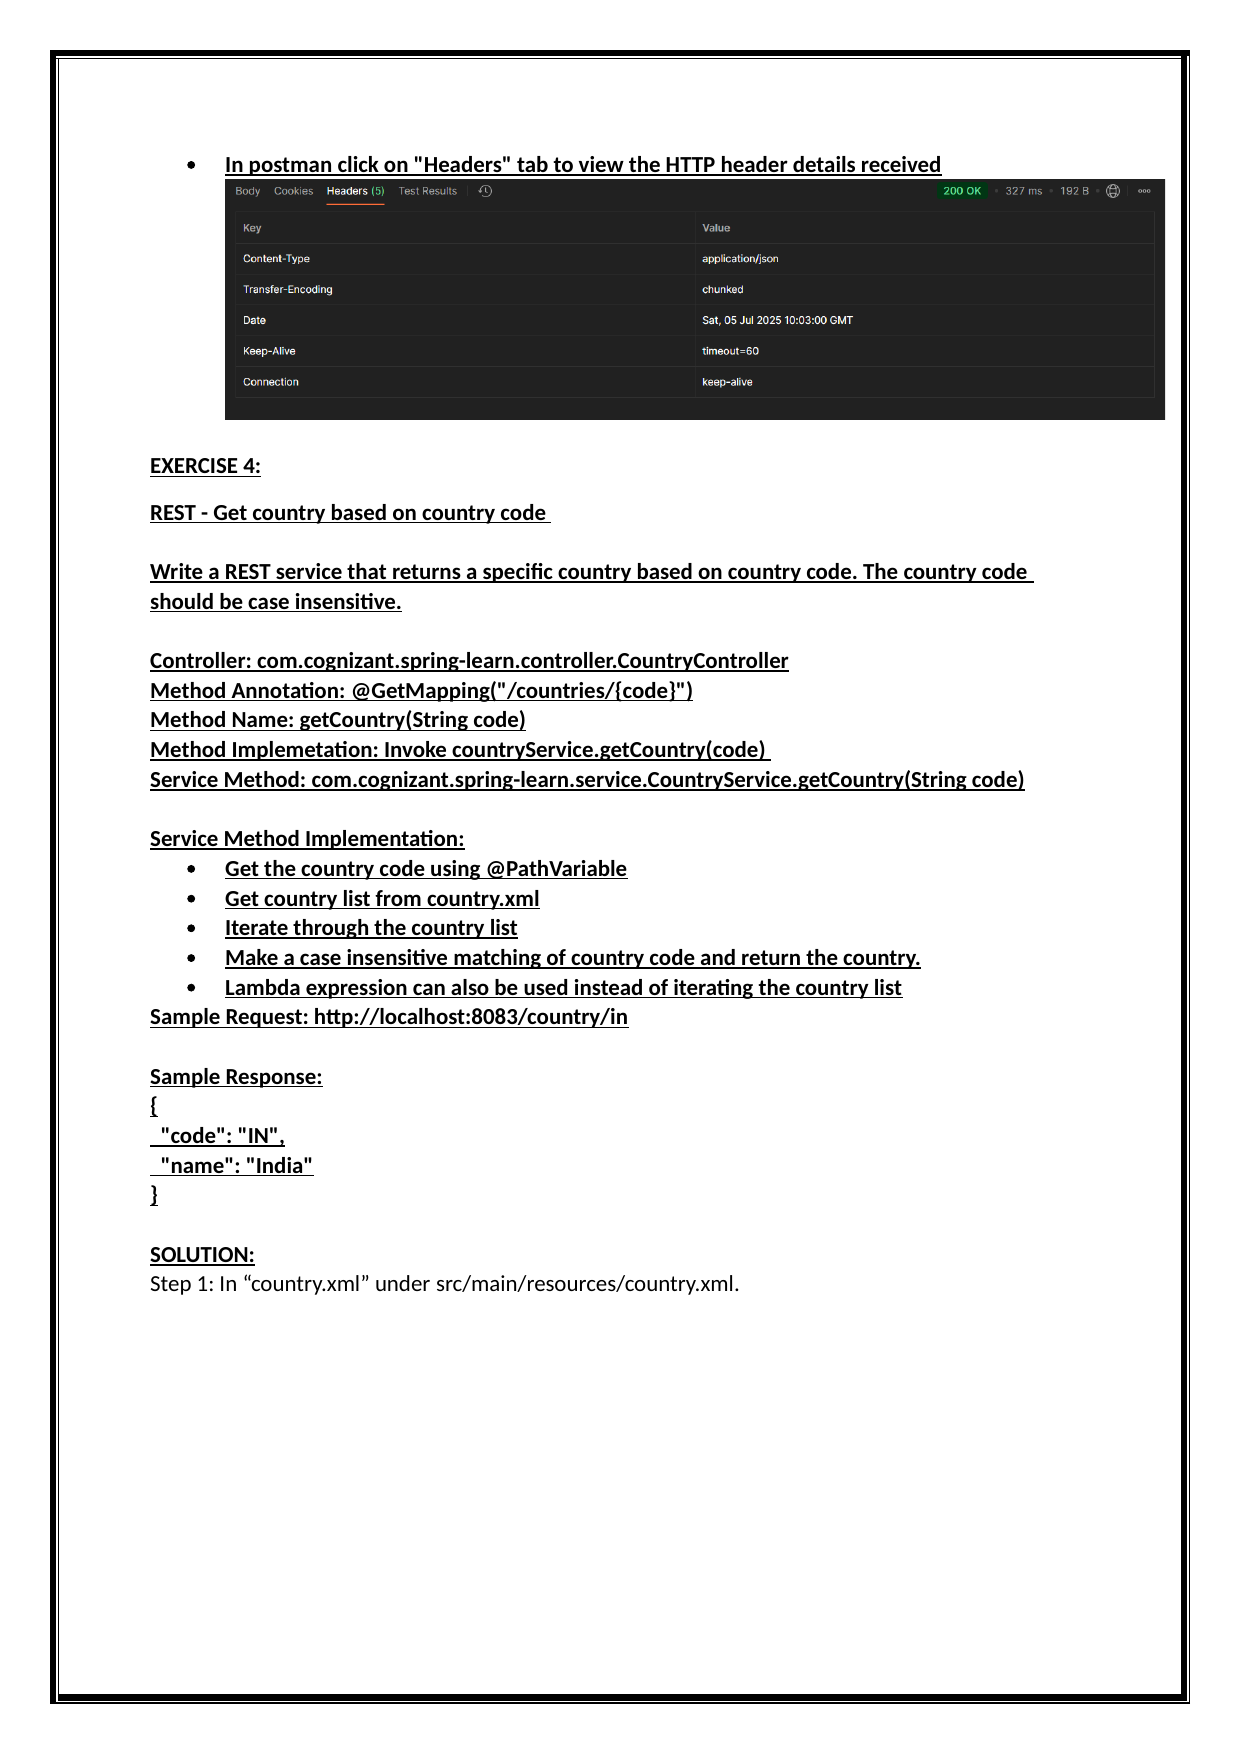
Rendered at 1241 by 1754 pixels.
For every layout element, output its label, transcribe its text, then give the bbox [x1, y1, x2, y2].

text } [150, 1181, 1090, 1208]
text REST - Get country based on country code Write a REST service that returns a specific country based on country code. The country code should be case insensitive. Controller: com.cognizant.spring-learn.controller.CountryController Method Annotation: @GetMapping("/countries/{code}") Method Name: getCountry(String code) Method Implemetation: Invoke countryService.getCountry(code) Service Method: com.cognizant.spring-learn.service.CountryService.getCountry(String code) Service Method Implementation: [150, 498, 1090, 852]
text "code": "IN", [150, 1121, 1090, 1149]
list Make a case insensitive matching of country code and return the country. [187, 943, 1090, 971]
list In postman click on "Headers" tab to view the HTTP header details received [187, 150, 1090, 178]
list Iterate through the country list [187, 913, 1090, 941]
text { [150, 1091, 1090, 1119]
text SOLUTION: [150, 1240, 1090, 1268]
list Get country list from country.xml [187, 884, 1090, 912]
text "name": "India" [150, 1151, 1090, 1179]
list Lambda expression can also be used instead of iterating the country list [187, 973, 1090, 1001]
list Get the country code using @PathVariable [187, 854, 1090, 882]
text Sample Request: http://localhost:8083/country/in Sample Response: [150, 1002, 1090, 1090]
picture [225, 179, 1166, 420]
text EXERCISE 4: [150, 451, 1090, 479]
text Step 1: In “country.xml” under src/main/resources/country.xml. [150, 1269, 1090, 1298]
